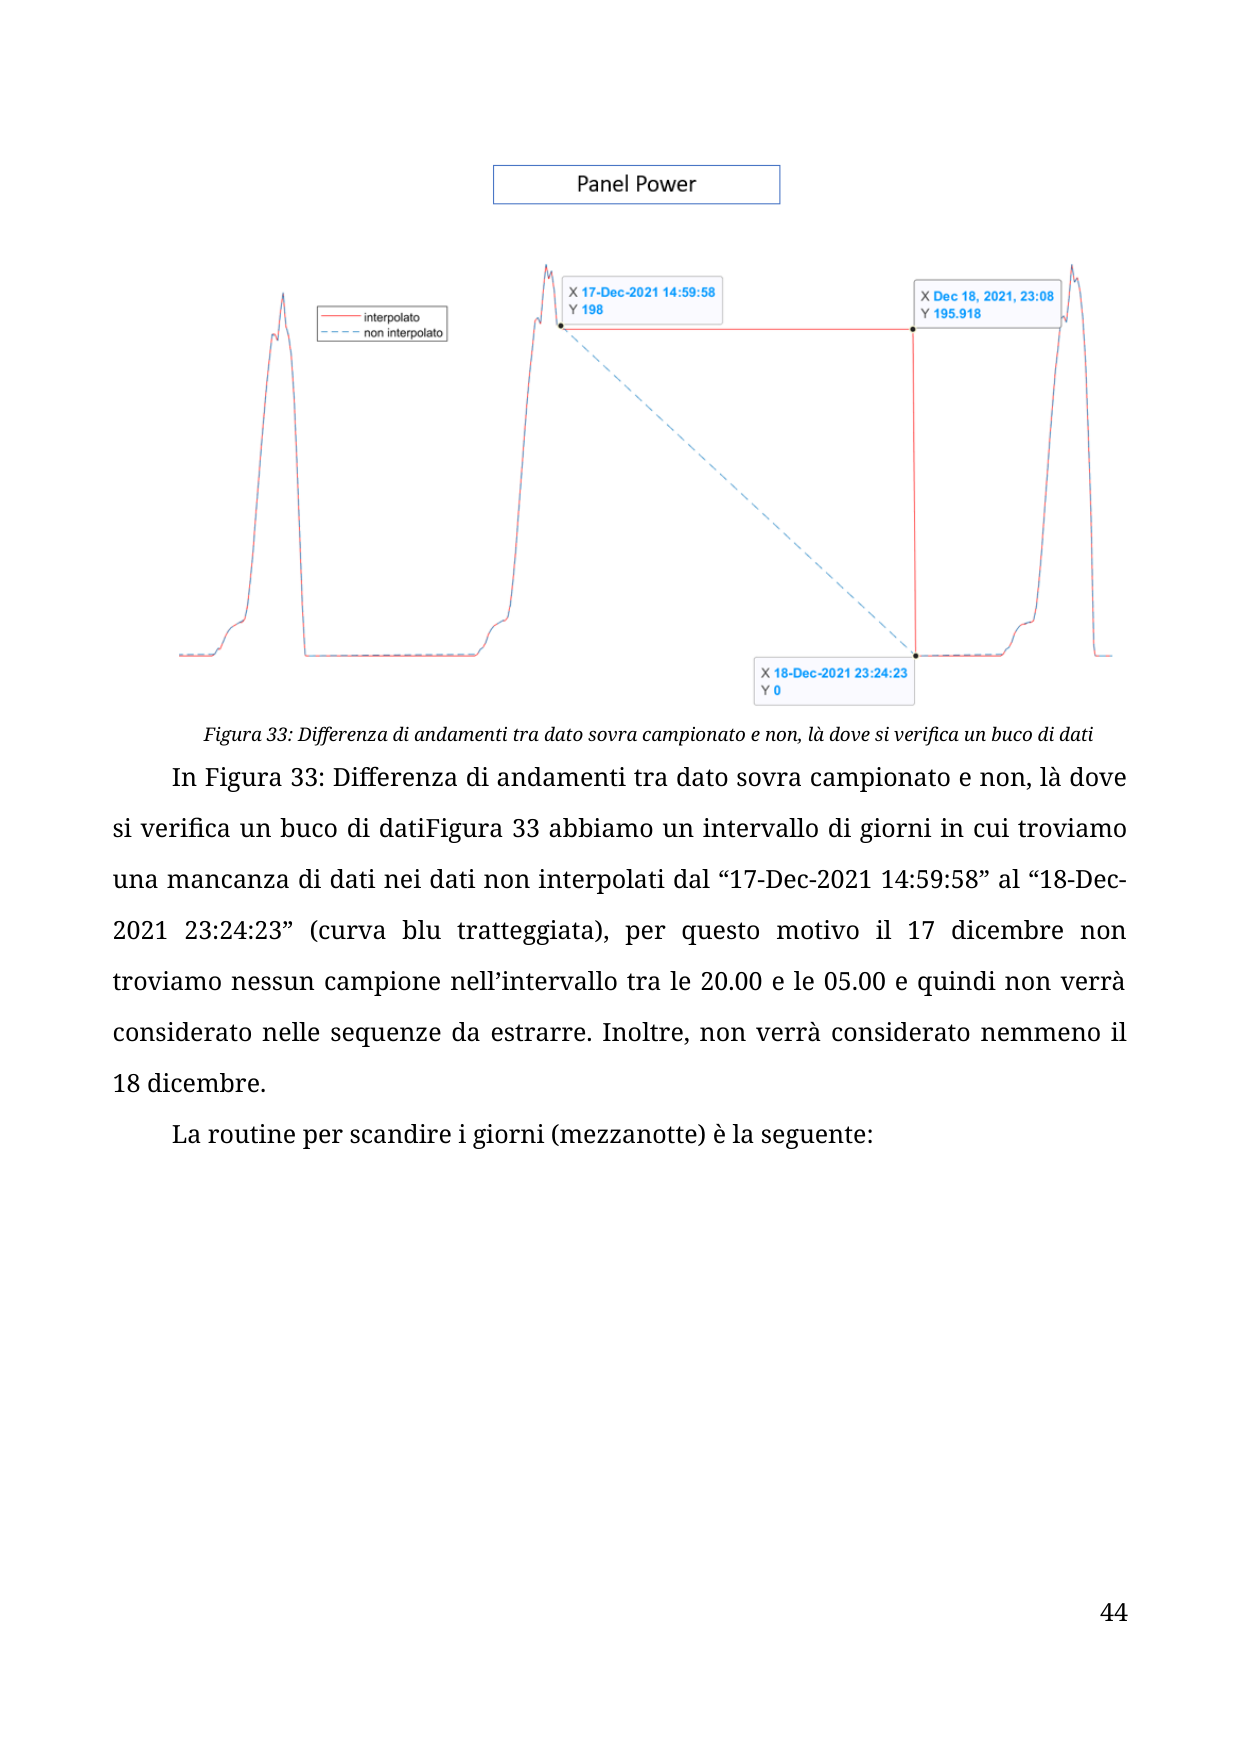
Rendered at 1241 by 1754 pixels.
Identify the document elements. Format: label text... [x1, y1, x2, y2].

text In Figura 33: Differenza di andamenti tra dato sovra campionato e non, là dove si verifica un buco di datiFigura 33 abbiamo un intervallo di giorni in cui troviamo una mancanza di dati nei dati non interpolati dal “17-Dec-2021 14:59:58” al “18-Dec-2021 23:24:23” (curva blu tratteggiata), per questo motivo il 17 dicembre non troviamo nessun campione nell’intervallo tra le 20.00 e le 05.00 e quindi non verrà considerato nelle sequenze da estrarre. Inoltre, non verrà considerato nemmeno il 18 dicembre. [112, 759, 1128, 1100]
text Figura 33: Differenza di andamenti tra dato sovra campionato e non, là dove si verifica un buco di dati [112, 721, 1128, 747]
picture [177, 150, 1123, 709]
text La routine per scandire i giorni (mezzanotte) è la seguente: [112, 1117, 1128, 1151]
